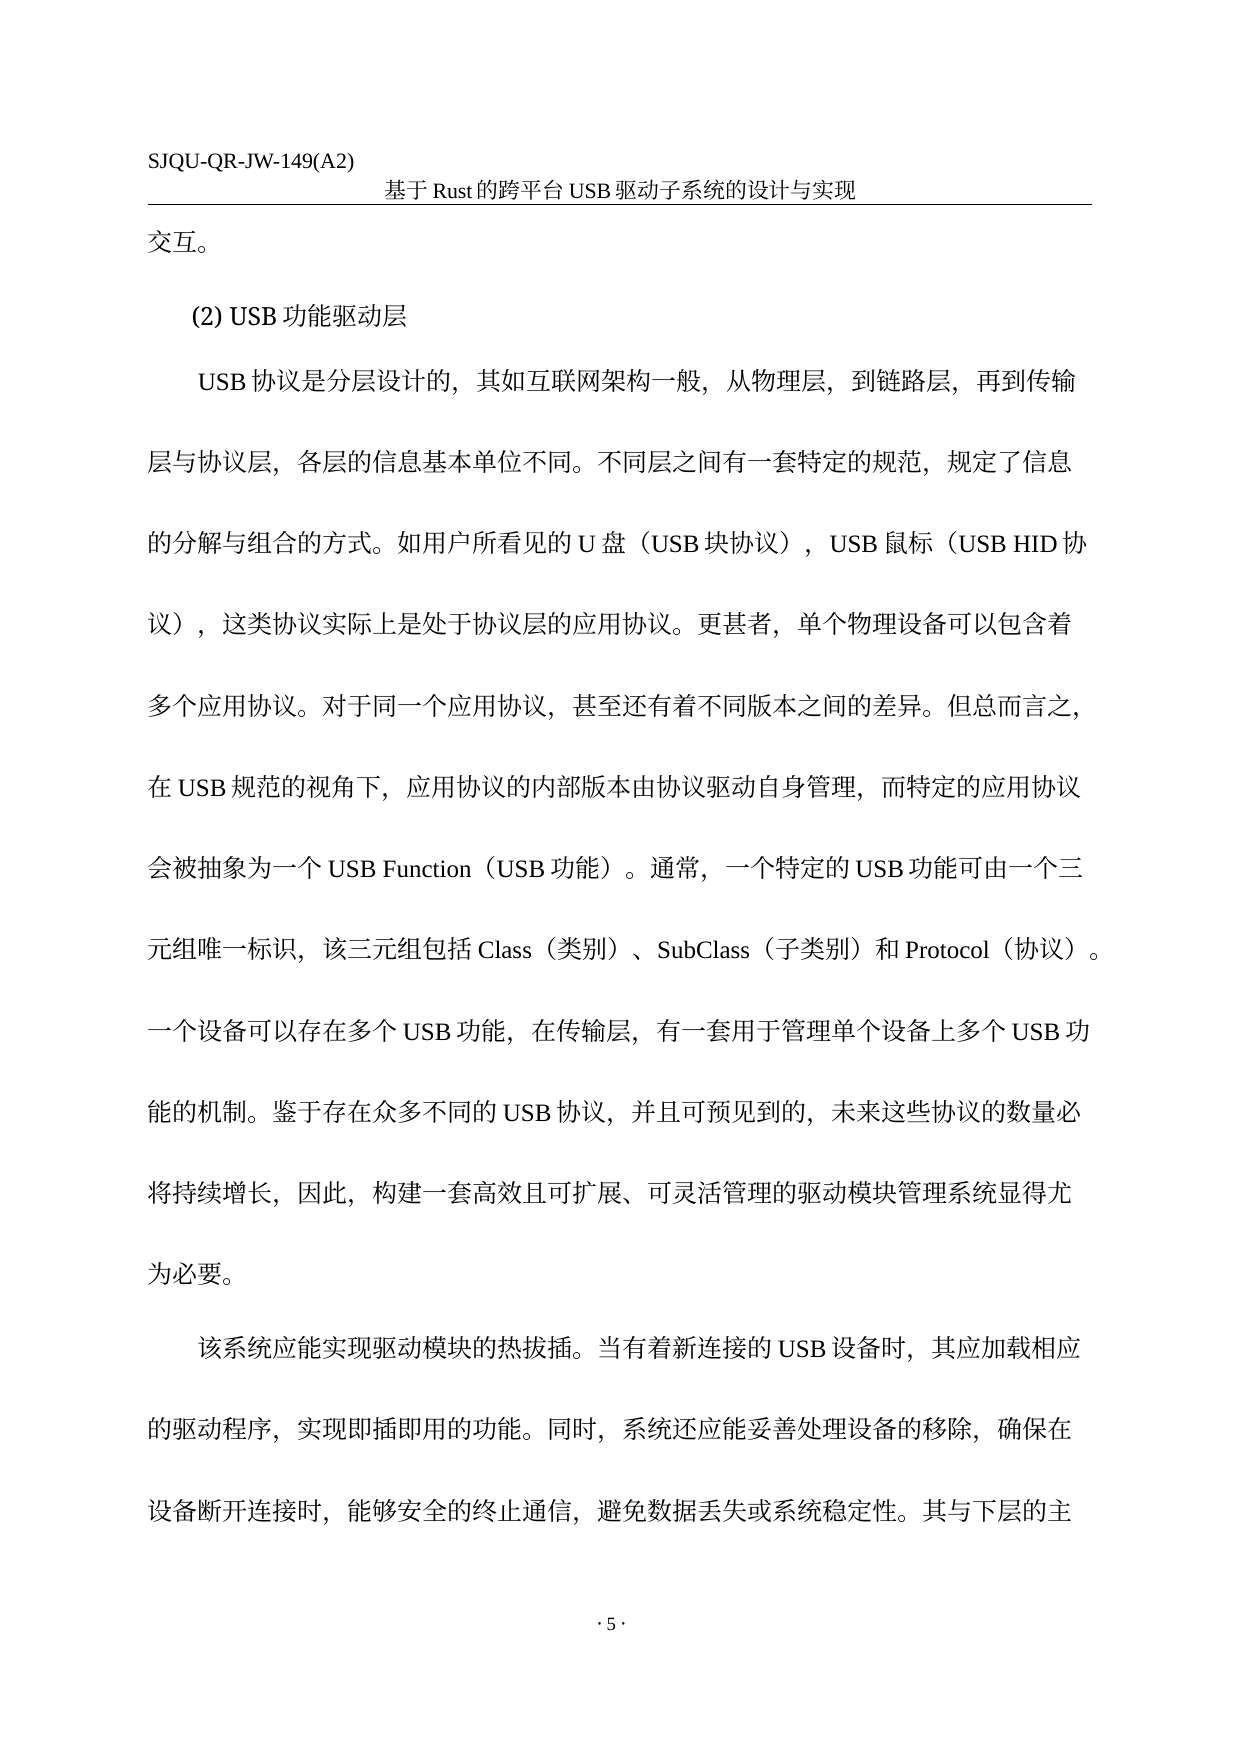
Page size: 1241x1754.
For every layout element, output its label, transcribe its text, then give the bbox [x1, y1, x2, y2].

list USB功能驱动层 [191, 282, 1092, 347]
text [148, 1314, 1092, 1542]
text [148, 208, 1092, 273]
text USB协议是分层设计的，其如互联网架构一般，从物理层，到链路层，再到传输层与协议层，各层的信息基本单位不同。不同层之间有一套特定的规范，规定了信息的分解与组合的方式。如用户所看见的U盘（USB块协议），USB鼠标（USB HID协议），这类协议实际上是处于协议层的应用协议。更甚者，单个物理设备可以包含着多个应用协议。对于同一个应用协议，甚至还有着不同版本之间的差异。但总而言之，在USB规范的视角下，应用协议的内部版本由协议驱动自身管理，而特定的应用协议会被抽象为一个USB Function（USB功能）。通常，一个特定的USB功能可由一个三元组唯一标识，该三元组包括Class（类别）、SubClass（子类别）和Protocol（协议）。一个设备可以存在多个USB功能，在传输层，有一套用于管理单个设备上多个USB功能的机制。鉴于存在众多不同的USB协议，并且可预见到的，未来这些协议的数量必将持续增长，因此，构建一套高效且可扩展、可灵活管理的驱动模块管理系统显得尤为必要。 [148, 347, 1092, 1305]
